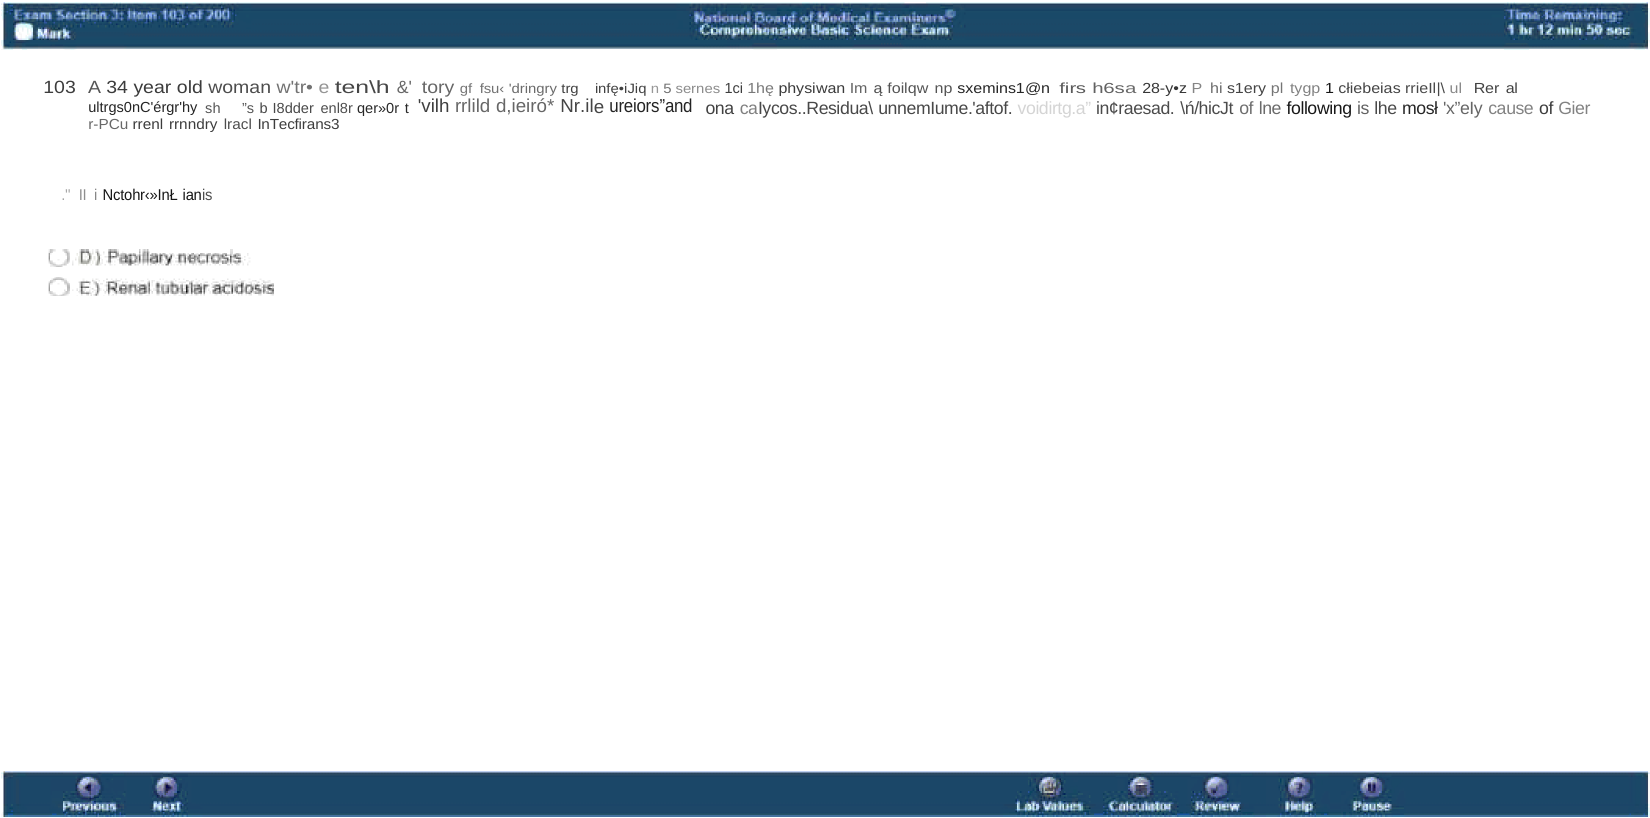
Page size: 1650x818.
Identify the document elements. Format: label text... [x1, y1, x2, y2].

text ona caIycos..Residua\ unnemIume.'aftof. voidirtg.a” in¢raesad. \ń/hicJt of lne following is lhe mosł 'x”eIy cause of Gier [705, 98, 1650, 118]
picture [1, 2, 1650, 50]
text .'' II i Nctohr‹»InŁ ianis [61, 186, 693, 204]
picture [1, 771, 1650, 817]
text 103 A 34 year old woman w'tr• e ten\h &' tory gf fsu‹ 'dringry trg infę•iJiq n 5 sernes 1ci 1hę physiwan Im ą foilqw np sxemins1@n firs h6sa 28-y•z P hi s1ery pl tygp 1 cłiebeias rrieIl|\ ul Rer al [43, 81, 1650, 96]
text r-PCu rrenl rrnndry lracl InTecfirans3 [88, 117, 693, 133]
picture [48, 249, 274, 296]
text ultrgs0nC'érgr'hy sh ”s b I8dder enl8r qer»0r t 'vilh rrlild d,ieiró* Nr.ile ureiors”and [88, 96, 693, 117]
